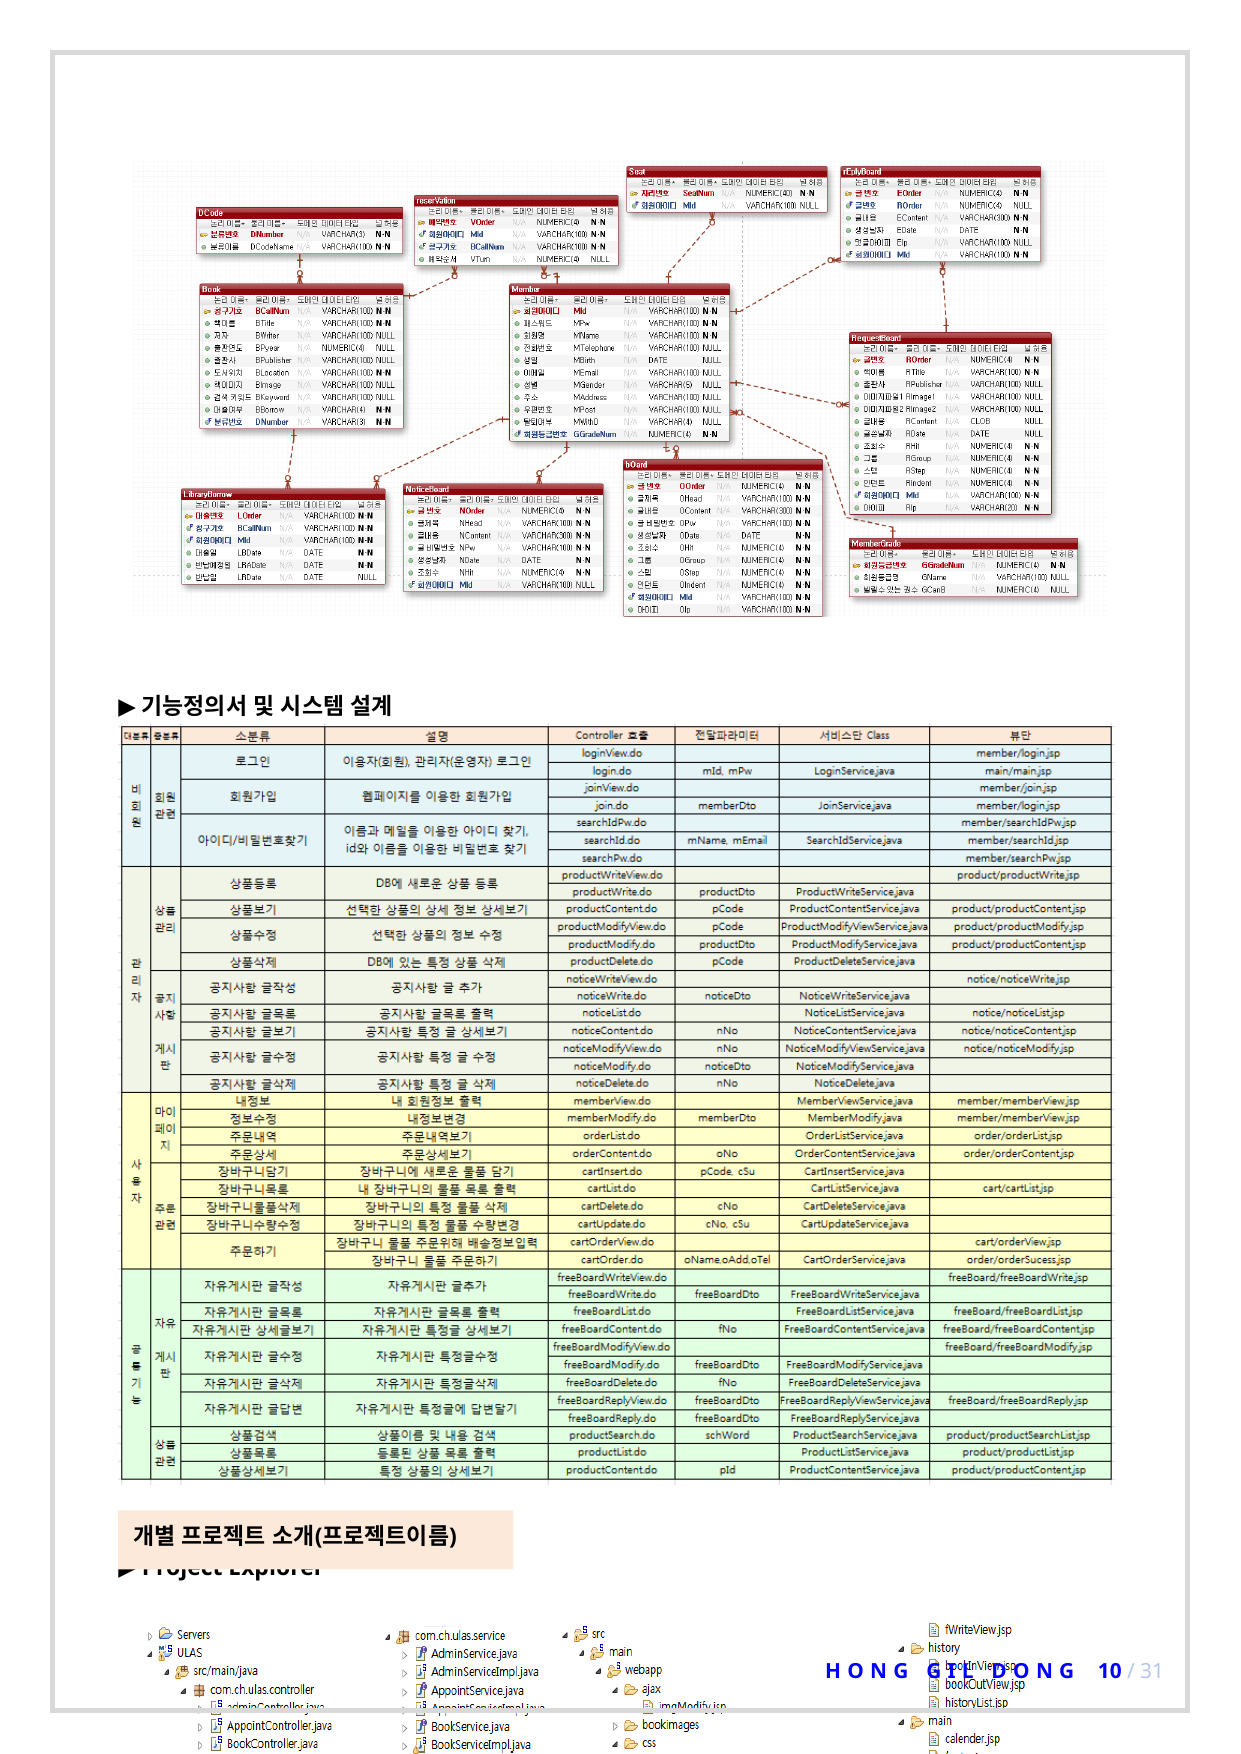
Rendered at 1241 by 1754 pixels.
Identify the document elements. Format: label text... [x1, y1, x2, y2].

text ▶ 기능정의서 및 시스템 설계 [118, 686, 1122, 723]
picture [118, 723, 1115, 1485]
text ▶ Project Explorer [118, 1548, 1122, 1586]
picture [132, 160, 1108, 617]
picture [137, 1616, 1112, 1708]
picture [137, 1713, 1112, 1754]
